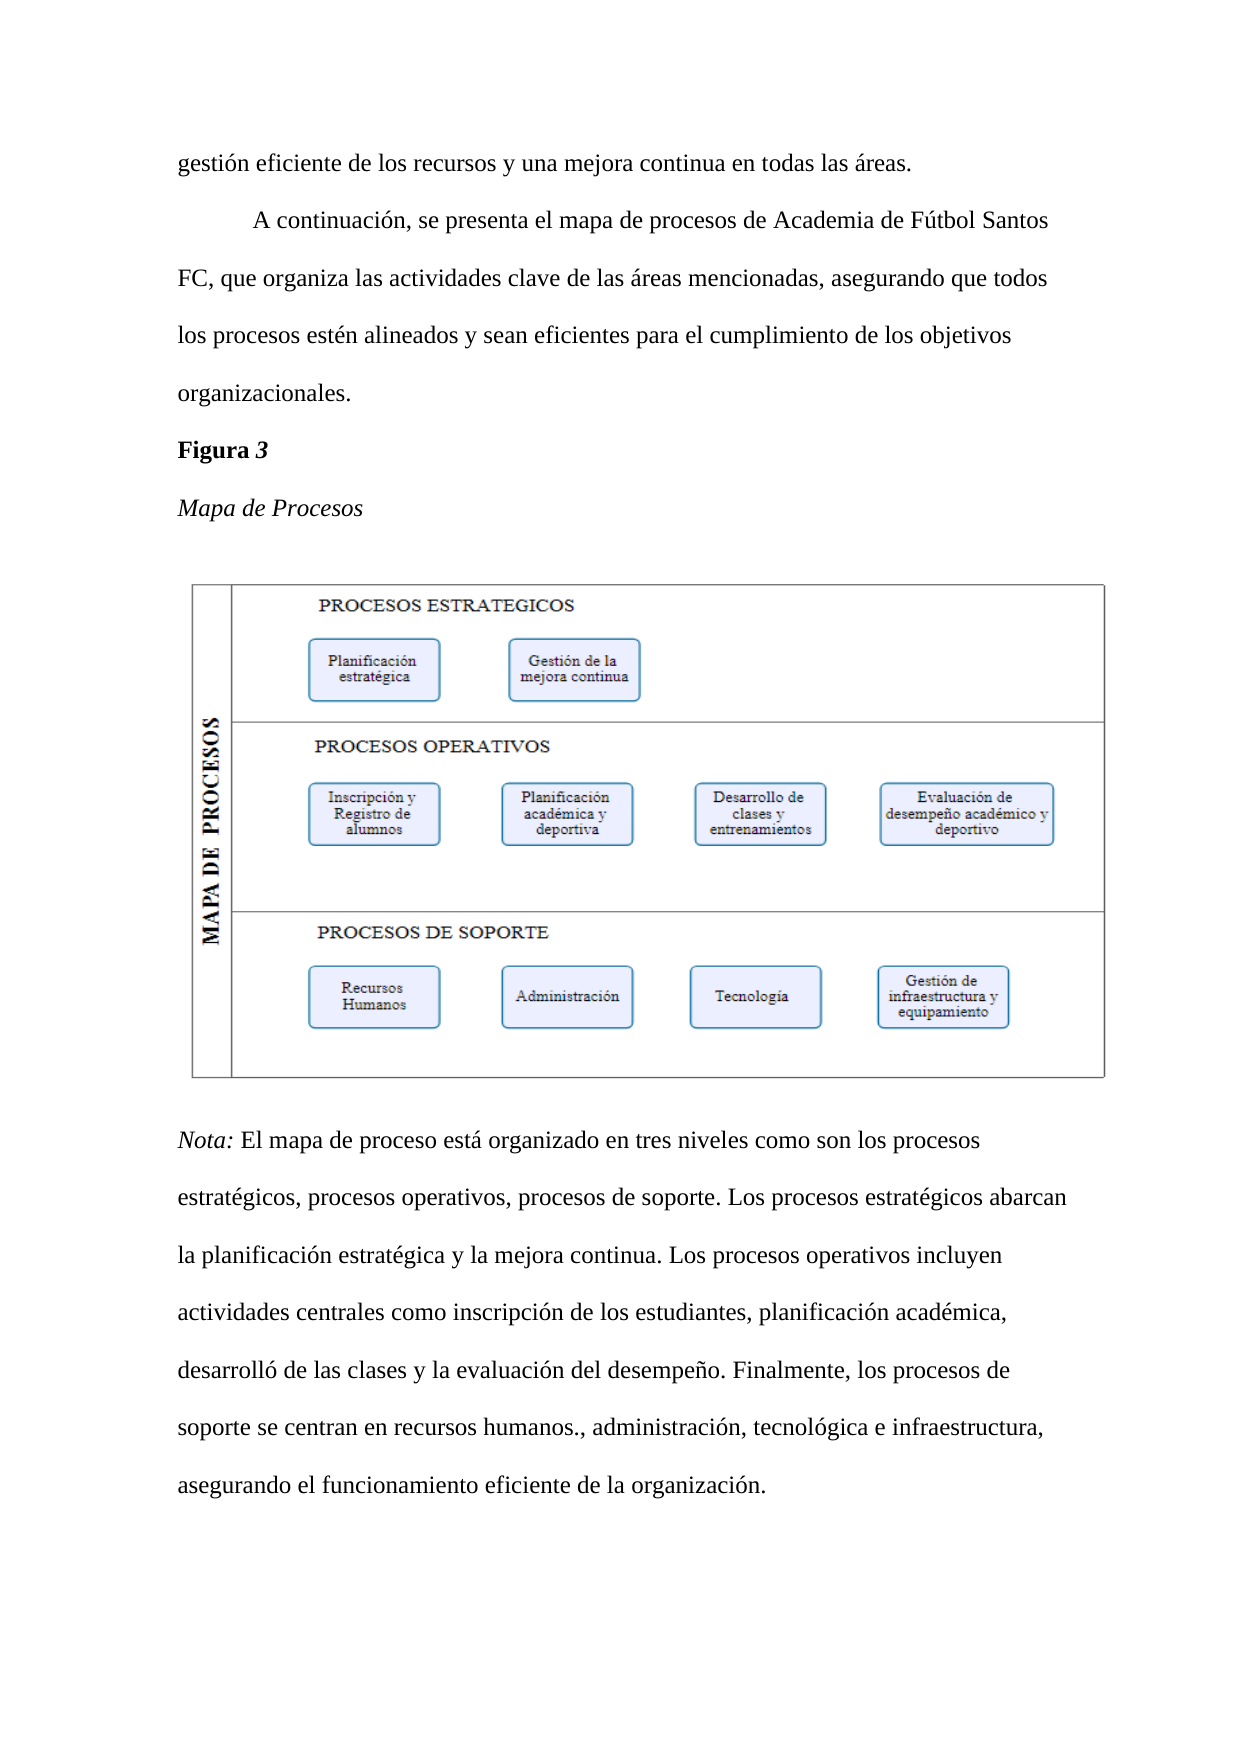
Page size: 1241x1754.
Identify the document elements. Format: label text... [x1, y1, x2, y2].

text Nota: El mapa de proceso está organizado en tres niveles como son los procesos estratégicos, procesos operativos, procesos de soporte. Los procesos estratégicos abarcan la planificación estratégica y la mejora continua. Los procesos operativos incluyen actividades centrales como inscripción de los estudiantes, planificación académica, desarrolló de las clases y la evaluación del desempeño. Finalmente, los procesos de soporte se centran en recursos humanos., administración, tecnológica e infraestructura, asegurando el funcionamiento eficiente de la organización. [177, 1125, 1078, 1498]
text Figura 3 Mapa de Procesos [177, 435, 1063, 521]
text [177, 148, 1078, 176]
picture [177, 571, 1124, 1096]
text A continuación, se presenta el mapa de procesos de Academia de Fútbol Santos FC, que organiza las actividades clave de las áreas mencionadas, asegurando que todos los procesos estén alineados y sean eficientes para el cumplimiento de los objetivos organizacionales. [177, 205, 1078, 406]
